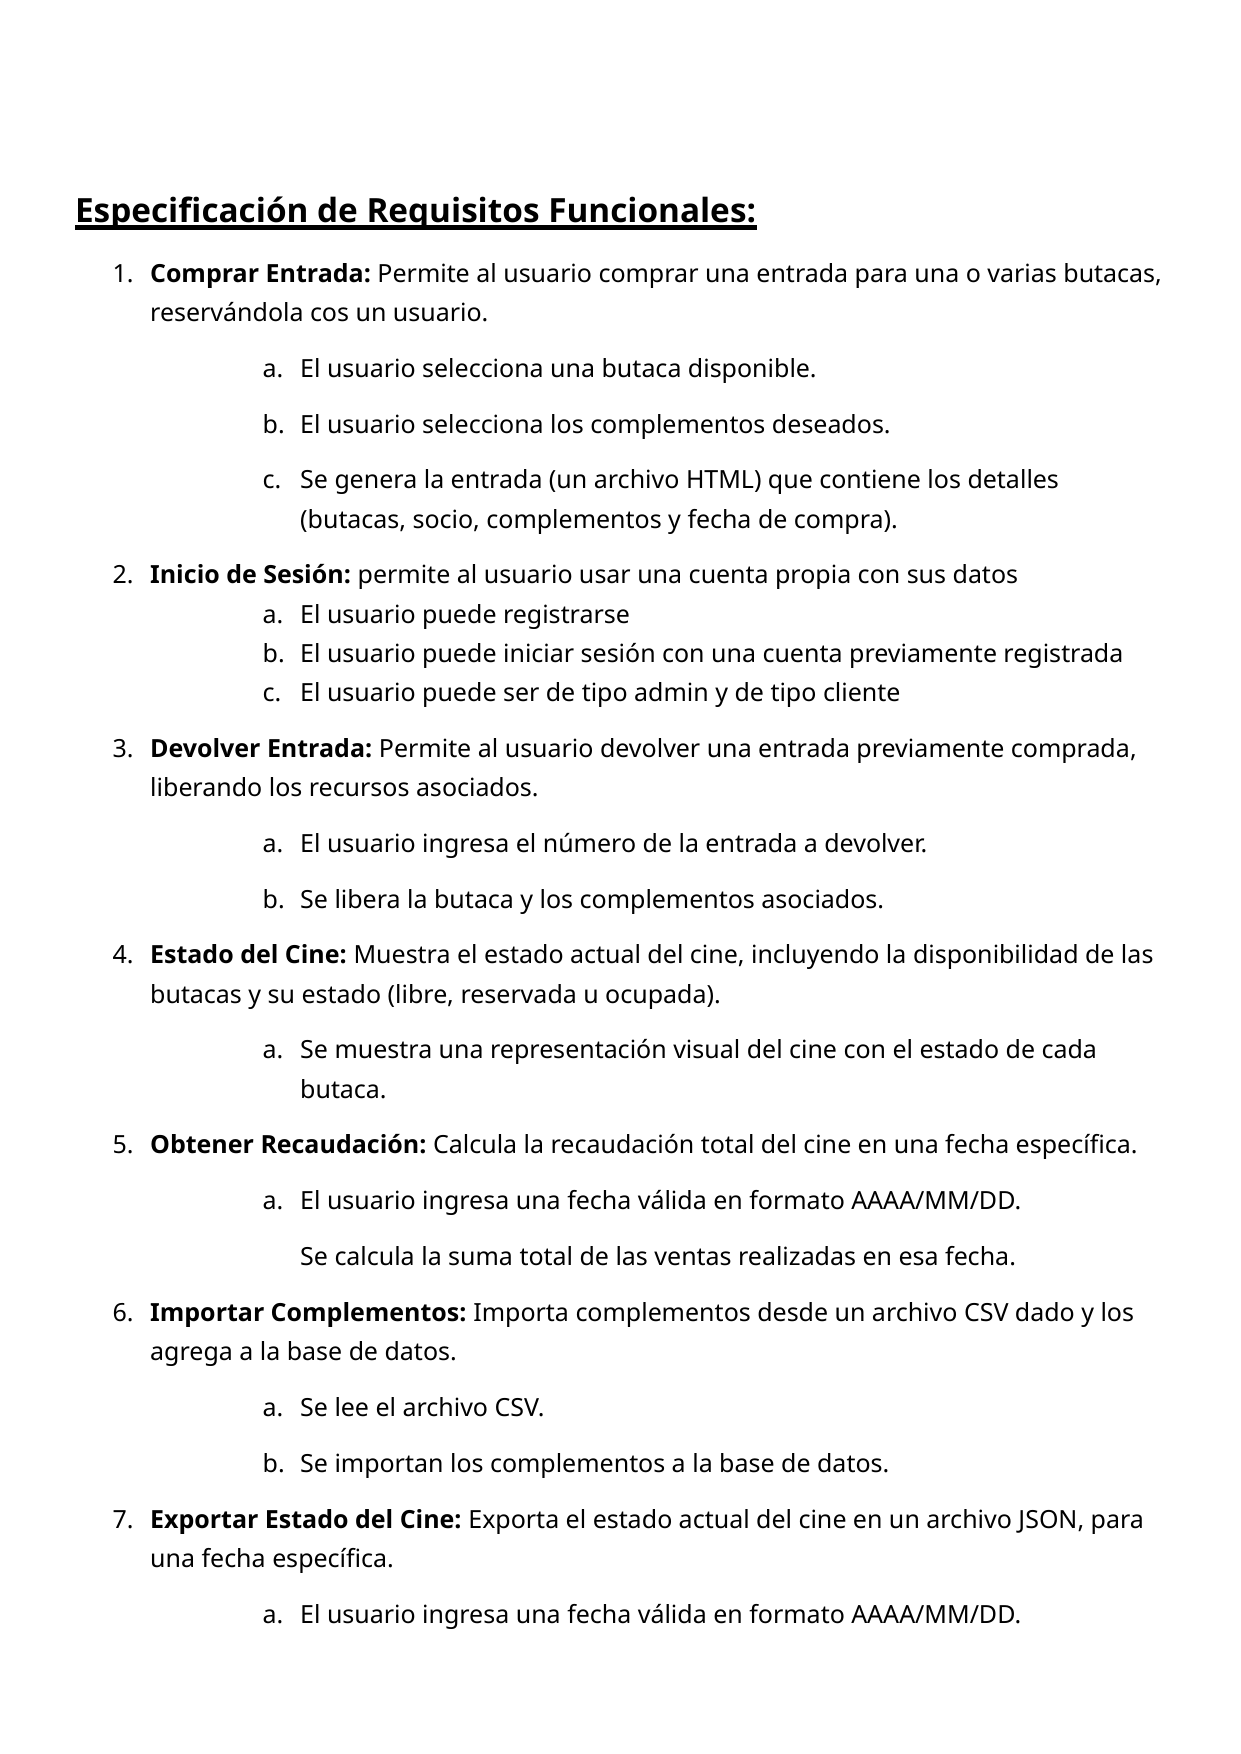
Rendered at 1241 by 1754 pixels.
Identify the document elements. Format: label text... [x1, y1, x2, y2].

list El usuario puede ser de tipo admin y de tipo cliente [262, 675, 1165, 709]
list El usuario puede iniciar sesión con una cuenta previamente registrada [262, 636, 1165, 669]
text Se calcula la suma total de las ventas realizadas en esa fecha. [300, 1239, 1165, 1273]
list El usuario ingresa una fecha válida en formato AAAA/MM/DD. [262, 1596, 1165, 1630]
list El usuario ingresa una fecha válida en formato AAAA/MM/DD. [262, 1183, 1165, 1217]
list El usuario selecciona una butaca disponible. [262, 351, 1165, 384]
list Obtener Recaudación: Calcula la recaudación total del cine en una fecha específica. [112, 1127, 1165, 1161]
list Inicio de Sesión: permite al usuario usar una cuenta propia con sus datos [112, 557, 1165, 591]
list El usuario ingresa el número de la entrada a devolver. [262, 826, 1165, 859]
list El usuario puede registrarse [262, 596, 1165, 630]
list Se lee el archivo CSV. [262, 1390, 1165, 1424]
list Se importan los complementos a la base de datos. [262, 1446, 1165, 1479]
list Devolver Entrada: Permite al usuario devolver una entrada previamente comprada, liberando los recursos asociados. [112, 731, 1165, 804]
list Se muestra una representación visual del cine con el estado de cada butaca. [262, 1032, 1165, 1105]
list Se genera la entrada (un archivo HTML) que contiene los detalles (butacas, socio, complementos y fecha de compra). [262, 462, 1165, 535]
list Importar Complementos: Importa complementos desde un archivo CSV dado y los agrega a la base de datos. [112, 1295, 1165, 1368]
text Especificación de Requisitos Funcionales: [75, 187, 1165, 232]
list Comprar Entrada: Permite al usuario comprar una entrada para una o varias butacas, reservándola cos un usuario. [112, 256, 1165, 329]
list El usuario selecciona los complementos deseados. [262, 406, 1165, 440]
list Exportar Estado del Cine: Exporta el estado actual del cine en un archivo JSON, para una fecha específica. [112, 1501, 1165, 1574]
list Se libera la butaca y los complementos asociados. [262, 881, 1165, 915]
list Estado del Cine: Muestra el estado actual del cine, incluyendo la disponibilidad de las butacas y su estado (libre, reservada u ocupada). [112, 937, 1165, 1010]
